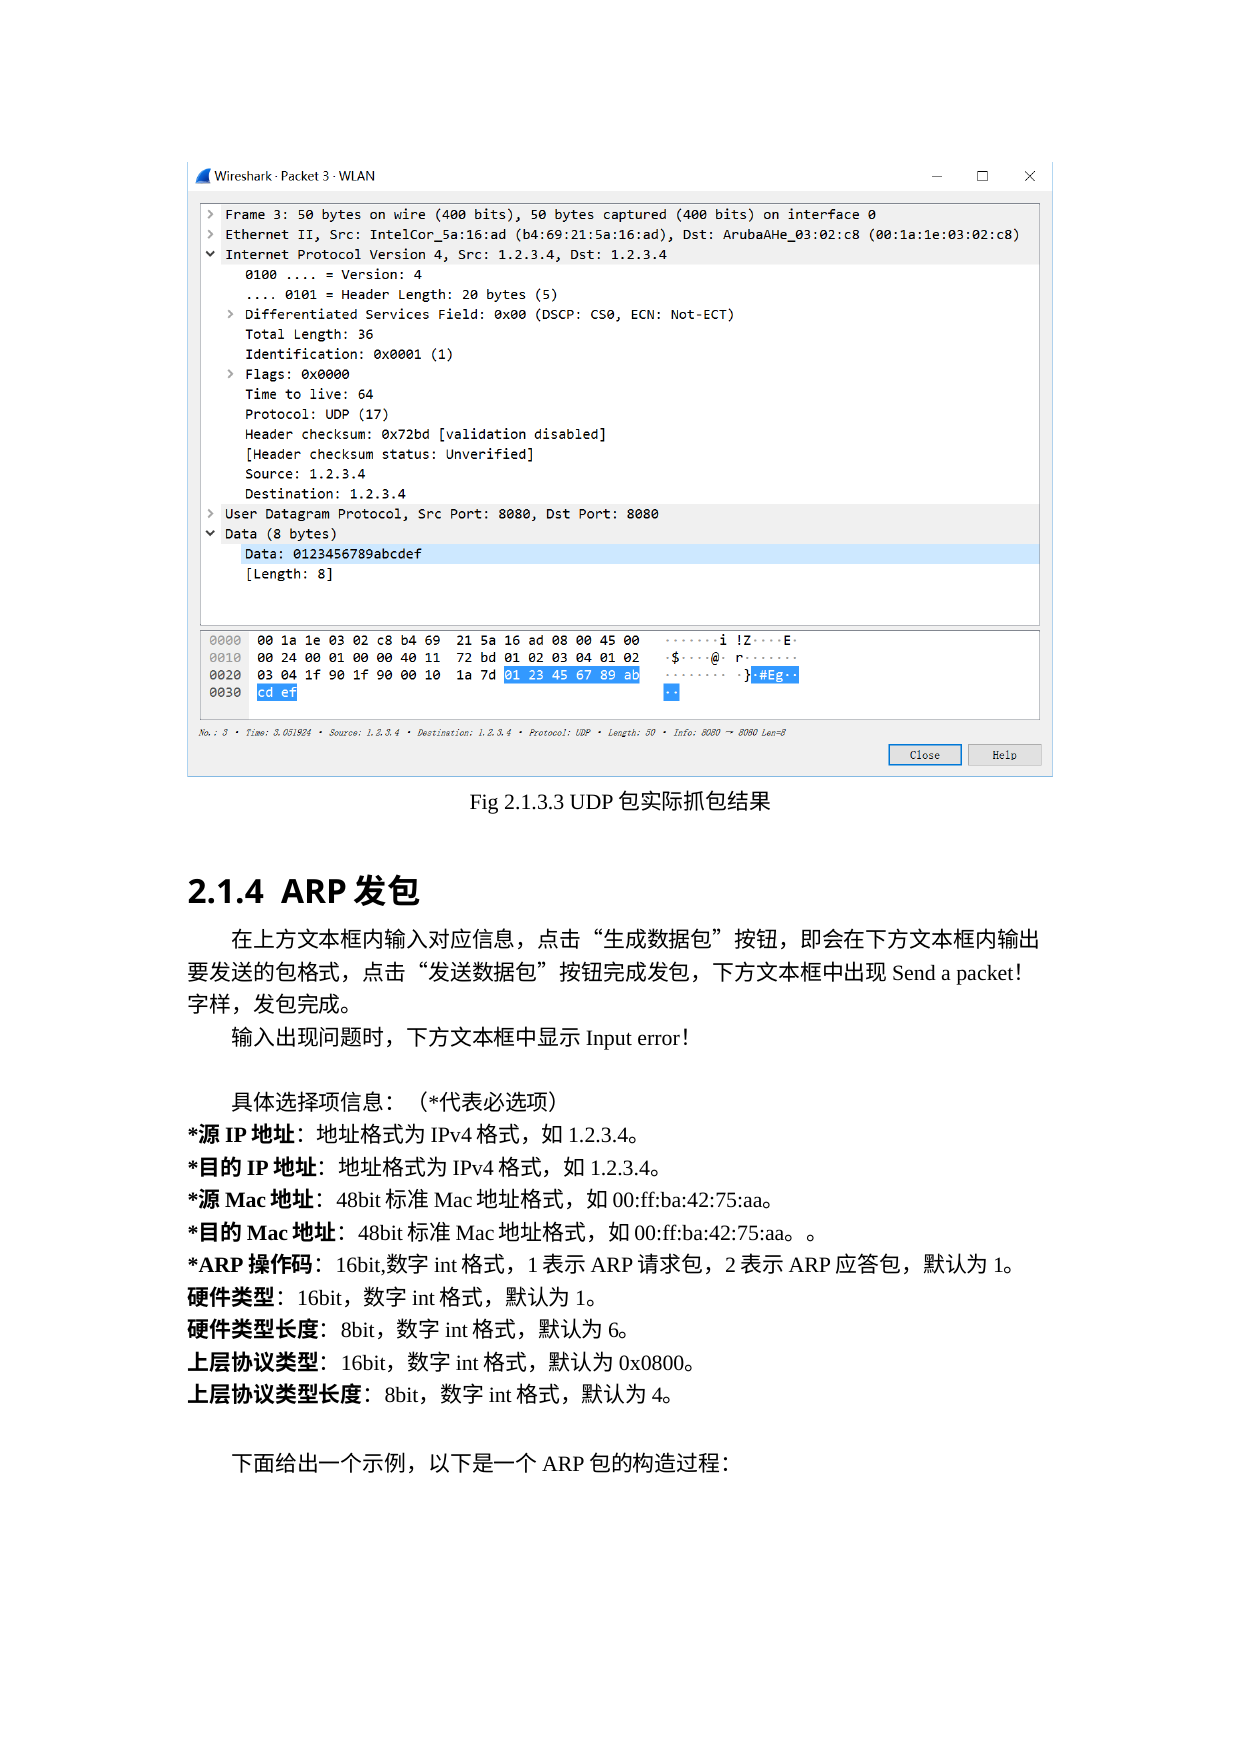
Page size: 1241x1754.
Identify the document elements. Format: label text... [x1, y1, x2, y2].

text *目的IP地址：地址格式为IPv4格式，如1.2.3.4。 [187, 1149, 1053, 1182]
text *目的Mac地址：48bit标准Mac地址格式，如00:ff:ba:42:75:aa。。 [187, 1214, 1053, 1247]
text *源IP地址：地址格式为IPv4格式，如1.2.3.4。 [187, 1117, 1053, 1149]
text 具体选择项信息：（*代表必选项） [187, 1084, 1053, 1117]
text *ARP操作码：16bit,数字int格式，1表示ARP请求包，2表示ARP应答包，默认为1。 [187, 1247, 1053, 1279]
picture [187, 162, 1053, 777]
text 上层协议类型长度：8bit，数字int格式，默认为4。 [187, 1377, 1053, 1409]
text 硬件类型：16bit，数字int格式，默认为1。 [187, 1279, 1053, 1312]
text 硬件类型长度：8bit，数字int格式，默认为6。 [187, 1312, 1053, 1344]
text *源Mac地址：48bit标准Mac地址格式，如00:ff:ba:42:75:aa。 [187, 1182, 1053, 1214]
text 输入出现问题时，下方文本框中显示Input error！ [187, 1019, 1053, 1052]
text Fig 2.1.3.3 UDP包实际抓包结果 [187, 783, 1053, 816]
text 上层协议类型：16bit，数字int格式，默认为0x0800。 [187, 1344, 1053, 1377]
text 下面给出一个示例，以下是一个ARP包的构造过程： [187, 1445, 1053, 1478]
text 在上方文本框内输入对应信息，点击“生成数据包”按钮，即会在下方文本框内输出要发送的包格式，点击“发送数据包”按钮完成发包，下方文本框中出现Send a packet！字样，发包完成。 [187, 922, 1053, 1019]
text 2.1.4 ARP发包 [187, 857, 1053, 922]
